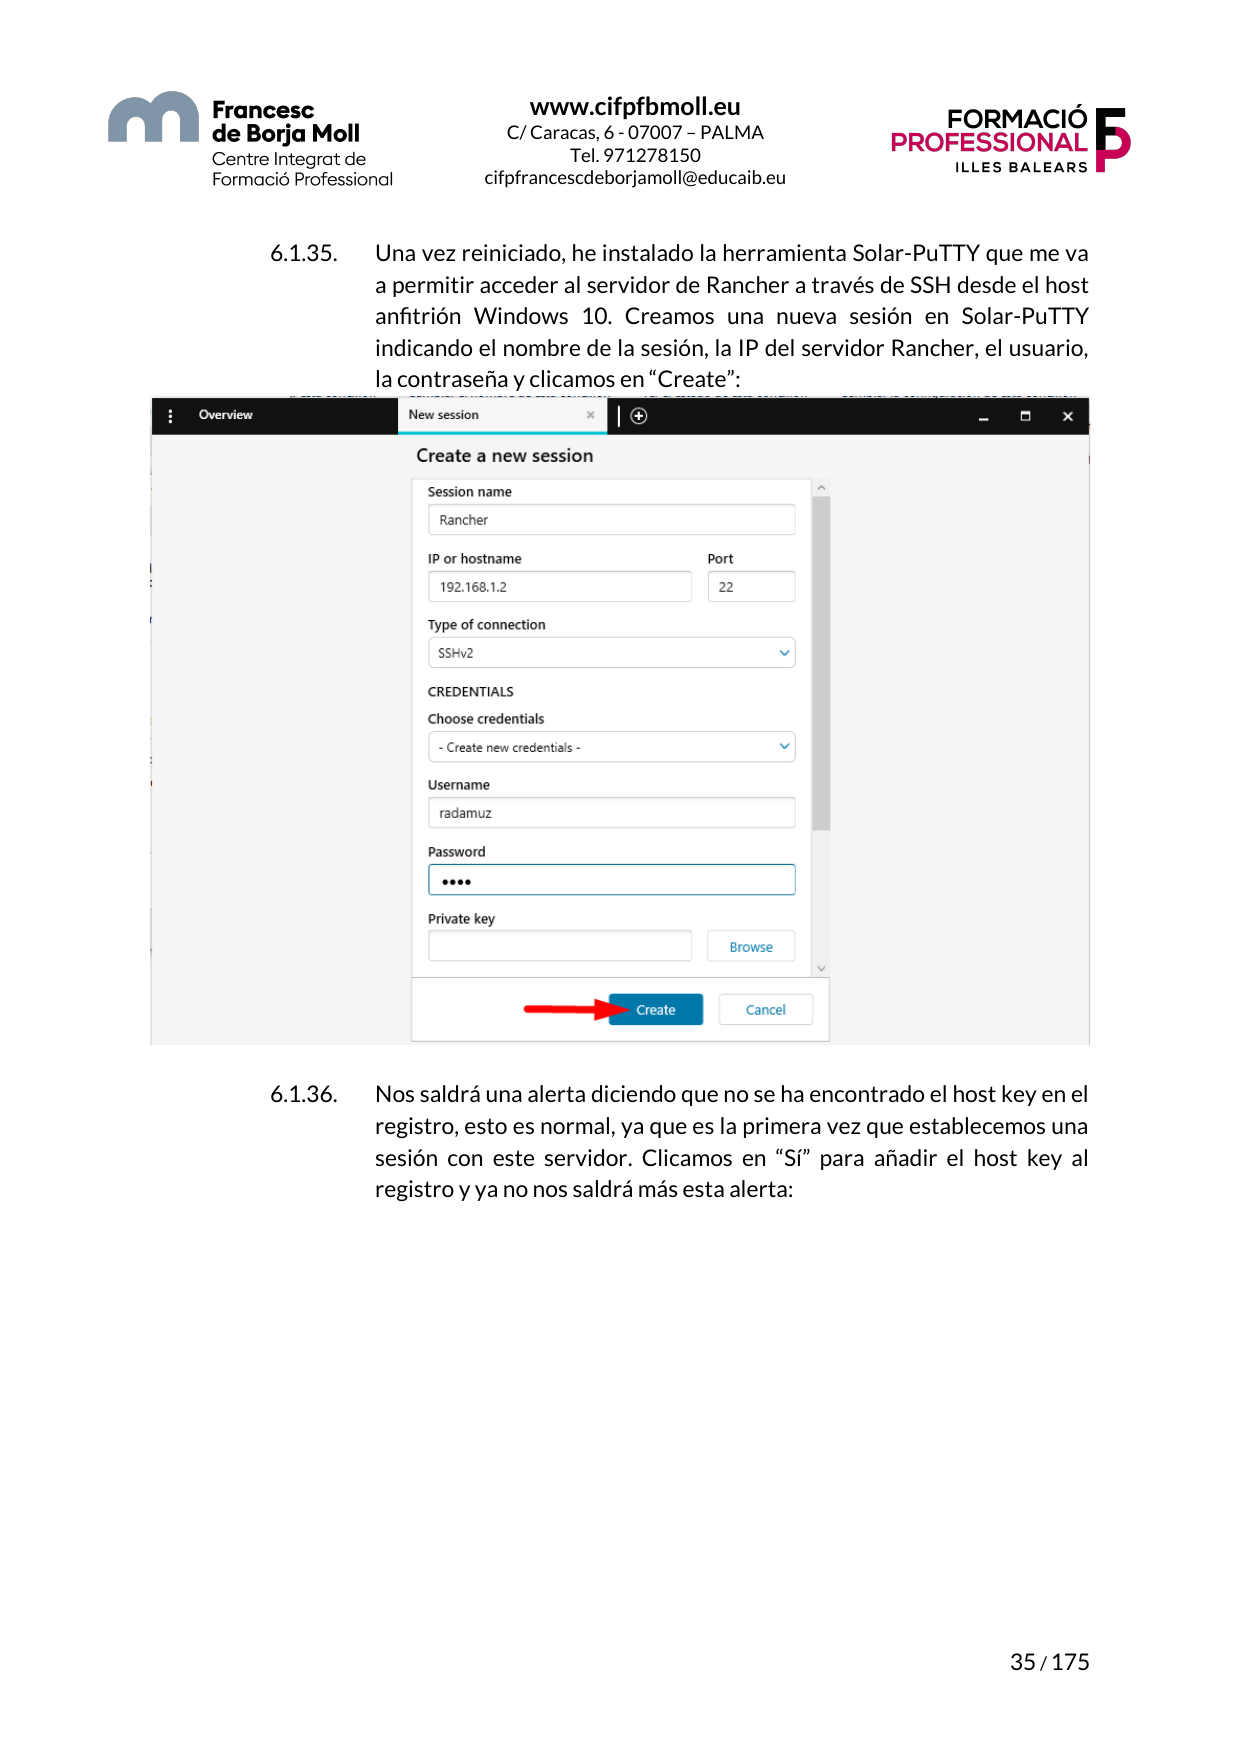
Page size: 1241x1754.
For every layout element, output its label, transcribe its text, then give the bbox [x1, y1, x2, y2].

picture [150, 396, 1091, 1045]
list Una vez reiniciado, he instalado la herramienta Solar-PuTTY que me va a permitir acceder al servidor de Rancher a través de SSH desde el host anfitrión Windows 10. Creamos una nueva sesión en Solar-PuTTY indicando el nombre de la sesión, la IP del servidor Rancher, el usuario, la contraseña y clicamos en “Create”: [337, 239, 1090, 393]
picture [105, 88, 397, 192]
picture [881, 90, 1142, 190]
list Nos saldrá una alerta diciendo que no se ha encontrado el host key en el registro, esto es normal, ya que es la primera vez que establecemos una sesión con este servidor. Clicamos en “Sí” para añadir el host key al registro y ya no nos saldrá más esta alerta: [337, 1080, 1090, 1202]
